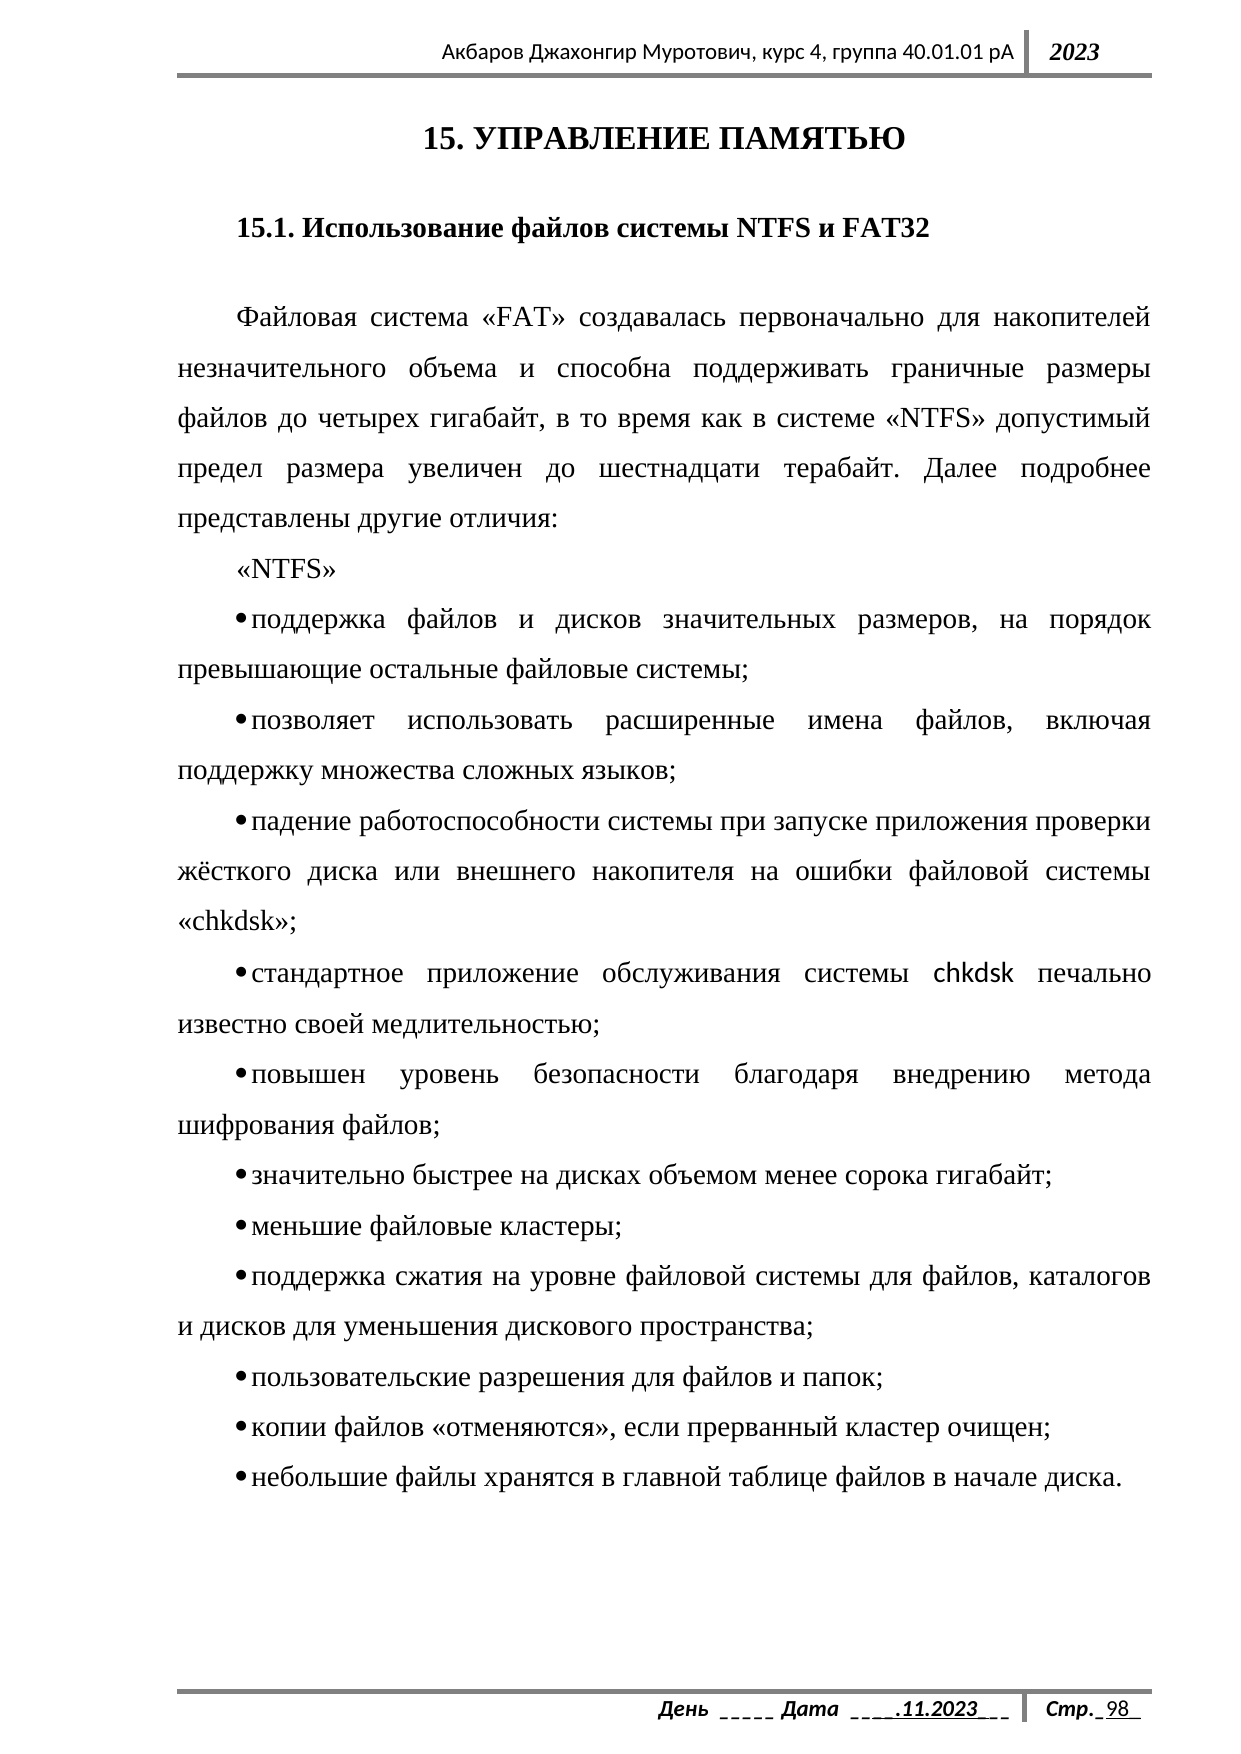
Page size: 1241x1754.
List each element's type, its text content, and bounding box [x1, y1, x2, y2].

list стандартное приложение обслуживания системы chkdsk печально известно своей медлительностью; [177, 954, 1152, 1040]
text Файловая система «FAT» создавалась первоначально для накопителей незначительного объема и способна поддерживать граничные размеры файлов до четырех гигабайт, в то время как в системе «NTFS» допустимый предел размера увеличен до шестнадцати терабайт. Далее подробнее представлены другие отличия: [177, 299, 1152, 534]
list повышен уровень безопасности благодаря внедрению метода шифрования файлов; [177, 1056, 1152, 1140]
list меньшие файловые кластеры; [177, 1208, 1152, 1241]
list поддержка файлов и дисков значительных размеров, на порядок превышающие остальные файловые системы; [177, 601, 1152, 685]
subtitle Использование файлов системы NTFS и FAT32 [236, 210, 1152, 243]
list копии файлов «отменяются», если прерванный кластер очищен; [177, 1409, 1152, 1443]
list позволяет использовать расширенные имена файлов, включая поддержку множества сложных языков; [177, 702, 1152, 786]
subtitle УПРАВЛЕНИЕ ПАМЯТЬЮ [177, 118, 1152, 156]
list пользовательские разрешения для файлов и папок; [177, 1359, 1152, 1392]
list значительно быстрее на дисках объемом менее сорока гигабайт; [177, 1157, 1152, 1191]
text «NTFS» [177, 551, 1152, 584]
list поддержка сжатия на уровне файловой системы для файлов, каталогов и дисков для уменьшения дискового пространства; [177, 1258, 1152, 1342]
list падение работоспособности системы при запуске приложения проверки жёсткого диска или внешнего накопителя на ошибки файловой системы «chkdsk»; [177, 803, 1152, 937]
list небольшие файлы хранятся в главной таблице файлов в начале диска. [177, 1459, 1152, 1493]
